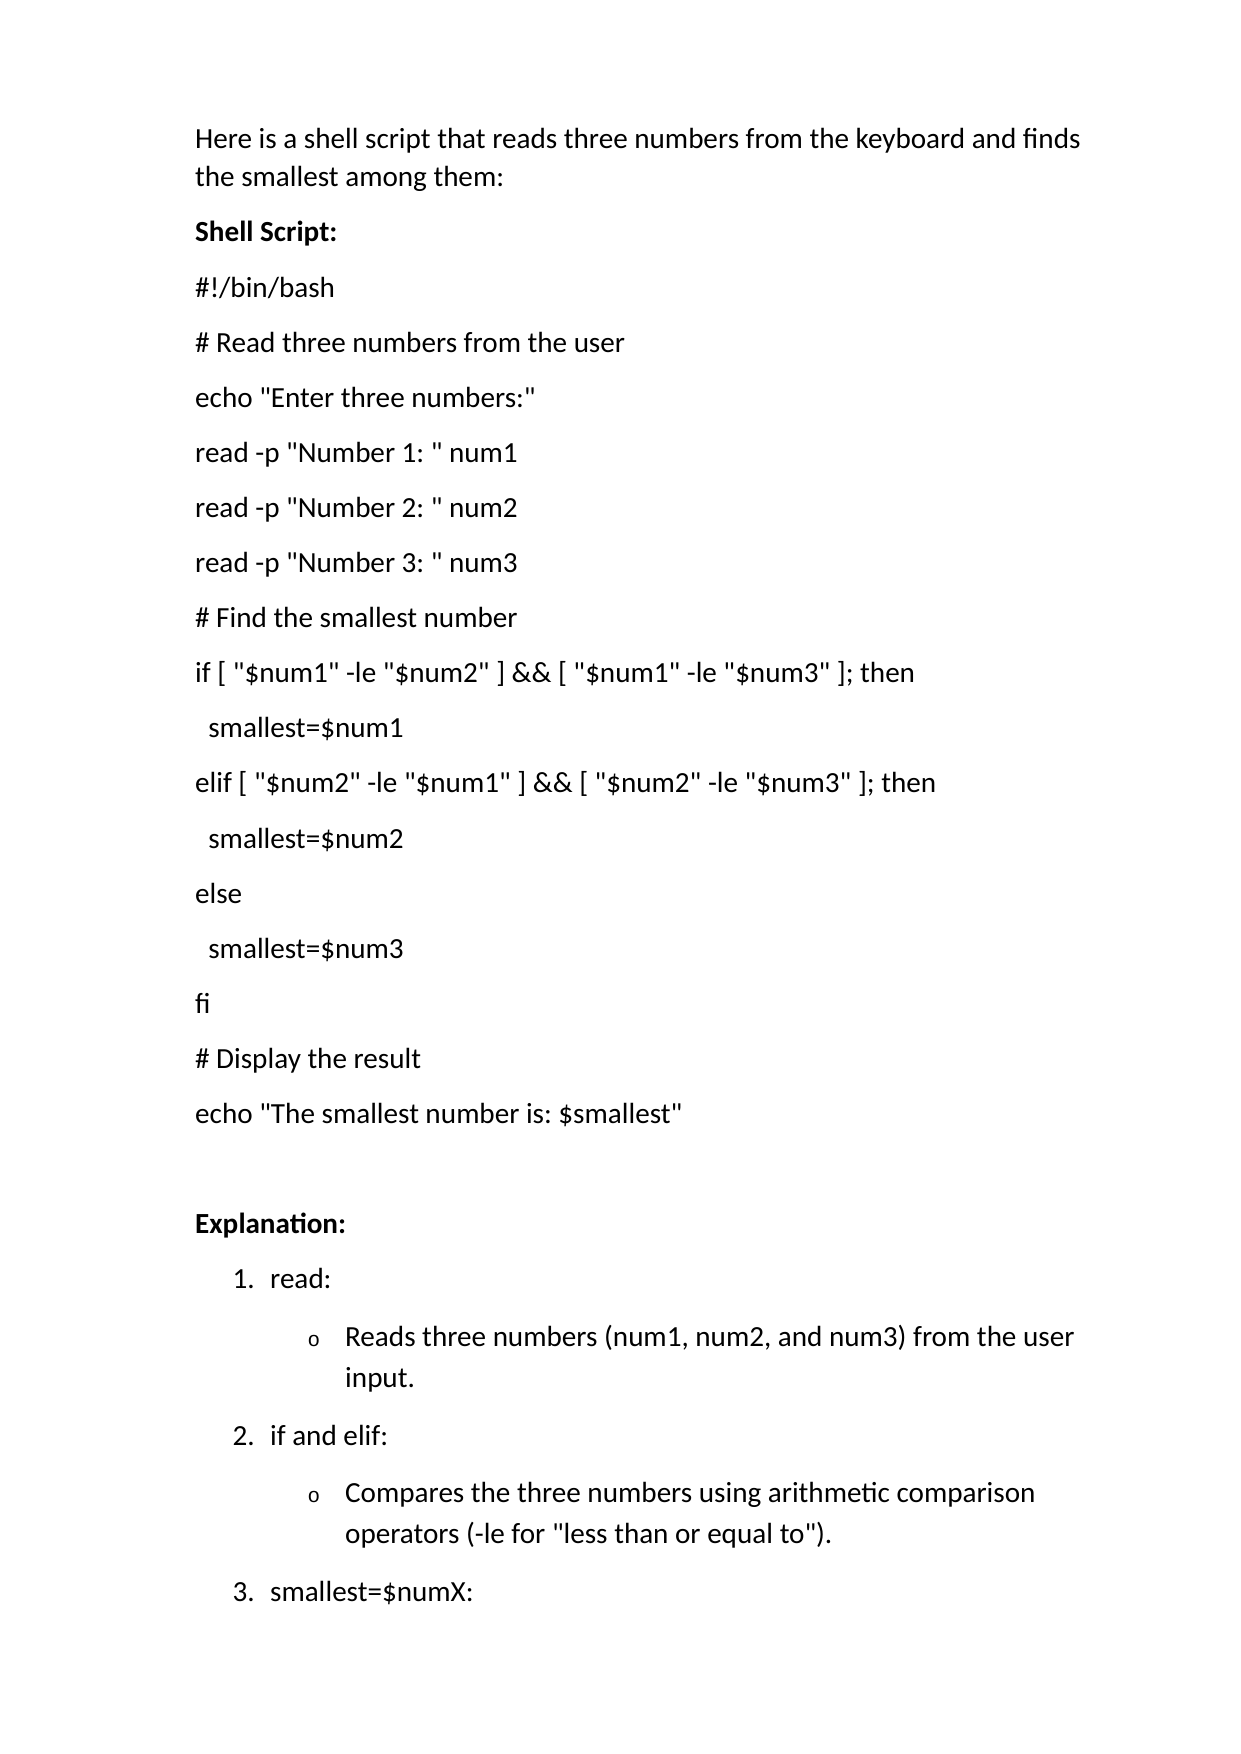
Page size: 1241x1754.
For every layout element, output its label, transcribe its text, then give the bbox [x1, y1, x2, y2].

list read: [232, 1261, 1090, 1296]
text # Display the result [195, 1040, 1090, 1076]
text elif [ "$num2" -le "$num1" ] && [ "$num2" -le "$num3" ]; then [195, 764, 1090, 800]
text Here is a shell script that reads three numbers from the keyboard and finds the smallest among them: [195, 120, 1090, 194]
list Reads three numbers (num1, num2, and num3) from the user input. [307, 1318, 1090, 1395]
text else [195, 875, 1090, 910]
text smallest=$num3 [195, 930, 1090, 966]
list smallest=$numX: [232, 1573, 1090, 1608]
list if and elif: [232, 1417, 1090, 1452]
text smallest=$num2 [195, 820, 1090, 855]
text echo "Enter three numbers:" [195, 379, 1090, 414]
text Shell Script: [195, 213, 1090, 249]
text #!/bin/bash [195, 269, 1090, 304]
text fi [195, 985, 1090, 1021]
text read -p "Number 3: " num3 [195, 544, 1090, 580]
text # Read three numbers from the user [195, 324, 1090, 359]
list Compares the three numbers using arithmetic comparison operators (-le for "less than or equal to"). [307, 1474, 1090, 1551]
text read -p "Number 2: " num2 [195, 489, 1090, 525]
text Explanation: [195, 1205, 1090, 1241]
text echo "The smallest number is: $smallest" [195, 1095, 1090, 1131]
text read -p "Number 1: " num1 [195, 434, 1090, 469]
text if [ "$num1" -le "$num2" ] && [ "$num1" -le "$num3" ]; then [195, 654, 1090, 690]
text # Find the smallest number [195, 599, 1090, 635]
text smallest=$num1 [195, 709, 1090, 745]
